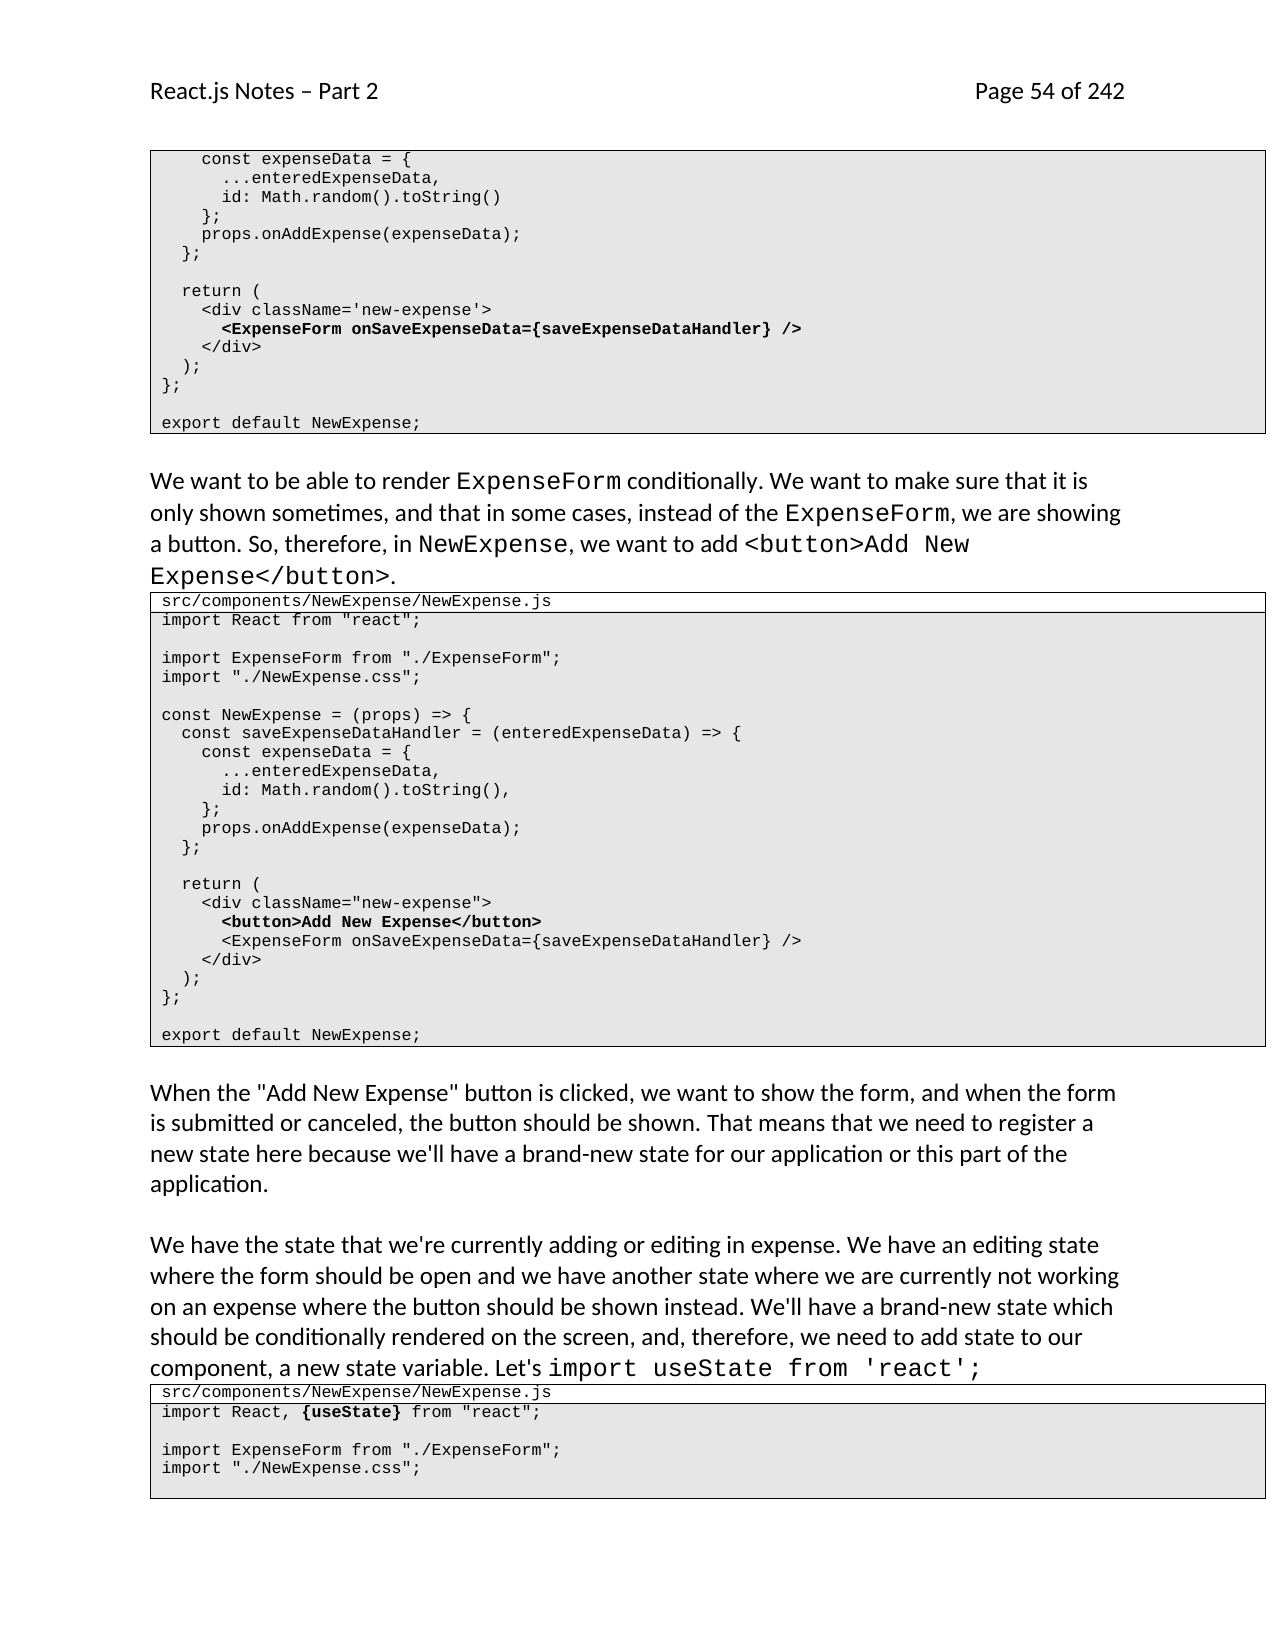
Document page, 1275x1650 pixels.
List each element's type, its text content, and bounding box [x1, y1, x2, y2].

text When the "Add New Expense" button is clicked, we want to show the form, and when the form is submitted or canceled, the button should be shown. That means that we need to register a new state here because we'll have a brand-new state for our application or this part of the application. [150, 1077, 1125, 1199]
table_header src/components/NewExpense/NewExpense.js [151, 1385, 1265, 1403]
text We have the state that we're currently adding or editing in expense. We have an editing state where the form should be open and we have another state where we are currently not working on an expense where the button should be shown instead. We'll have a brand-new state which should be conditionally rendered on the screen, and, therefore, we need to add state to our component, a new state variable. Let's import useState from 'react'; [150, 1230, 1125, 1383]
table_cell import React from "react"; import ExpenseForm from "./ExpenseForm"; import "./NewExpense.css"; const NewExpense = (props) => { const saveExpenseDataHandler = (enteredExpenseData) => { const expenseData = { ...enteredExpenseData, id: Math.random().toString(), }; props.onAddExpense(expenseData); }; return ( <div className="new-expense"> <button>Add New Expense</button> <ExpenseForm onSaveExpenseData={saveExpenseDataHandler} /> </div> ); }; export default NewExpense; [151, 613, 1265, 1046]
table_header src/components/NewExpense/NewExpense.js [151, 593, 1265, 611]
text We want to be able to render ExpenseForm conditionally. We want to make sure that it is only shown sometimes, and that in some cases, instead of the ExpenseForm, we are showing a button. So, therefore, in NewExpense, we want to add <button>Add New Expense</button>. [150, 465, 1125, 592]
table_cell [151, 151, 1265, 433]
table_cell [151, 1404, 1265, 1498]
